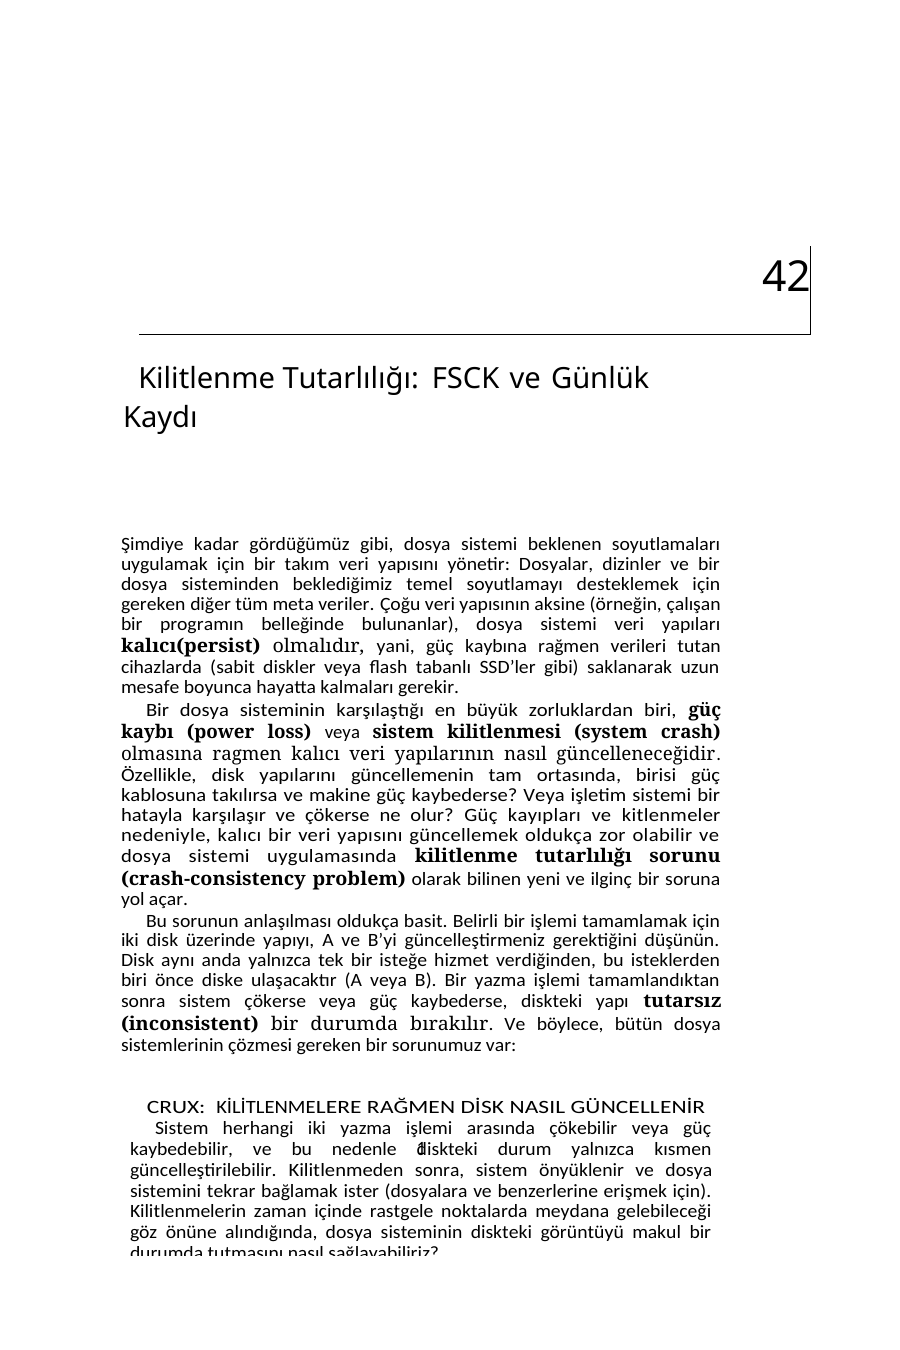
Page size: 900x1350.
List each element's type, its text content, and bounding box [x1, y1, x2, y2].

text Bu sorunun anlaşılması oldukça basit. Belirli bir işlemi tamamlamak için iki disk üzerinde yapıyı, A ve B’yi güncelleştirmeniz gerektiğini düşünün. Disk aynı anda yalnızca tek bir isteğe hizmet verdiğinden, bu isteklerden biri önce diske ulaşacaktır (A veya B). Bir yazma işlemi tamamlandıktan sonra sistem çökerse veya güç kaybederse, diskteki yapı tutarsız (inconsistent) bir durumda bırakılır. Ve böylece, bütün dosya sistemlerinin çözmesi gereken bir sorunumuz var: [121, 911, 721, 1056]
text Şimdiye kadar gördüğümüz gibi, dosya sistemi beklenen soyutlamaları uygulamak için bir takım veri yapısını yönetir: Dosyalar, dizinler ve bir dosya sisteminden beklediğimiz temel soyutlamayı desteklemek için gereken diğer tüm meta veriler. Çoğu veri yapısının aksine (örneğin, çalışan bir programın belleğinde bulunanlar), dosya sistemi veri yapıları kalıcı(persist) olmalıdır, yani, güç kaybına rağmen verileri tutan cihazlarda (sabit diskler veya flash tabanlı SSD’ler gibi) saklanarak uzun mesafe boyunca hayatta kalmaları gerekir. [121, 534, 721, 698]
text 1 [48, 1136, 794, 1159]
text Bir dosya sisteminin karşılaştığı en büyük zorluklardan biri, güç kaybı (power loss) veya sistem kilitlenmesi (system crash) olmasına ragmen kalıcı veri yapılarının nasıl güncelleneceğidir. Özellikle, disk yapılarını güncellemenin tam ortasında, birisi güç kablosuna takılırsa ve makine güç kaybederse? Veya işletim sistemi bir hatayla karşılaşır ve çökerse ne olur? Güç kayıpları ve kitlenmeler nedeniyle, kalıcı bir veri yapısını güncellemek oldukça zor olabilir ve dosya sistemi uygulamasında kilitlenme tutarlılığı sorunu (crash-consistency problem) olarak bilinen yeni ve ilginç bir soruna yol açar. [121, 699, 721, 911]
title Kilitlenme Tutarlılığı: FSCK ve Günlük Kaydı [123, 357, 721, 436]
